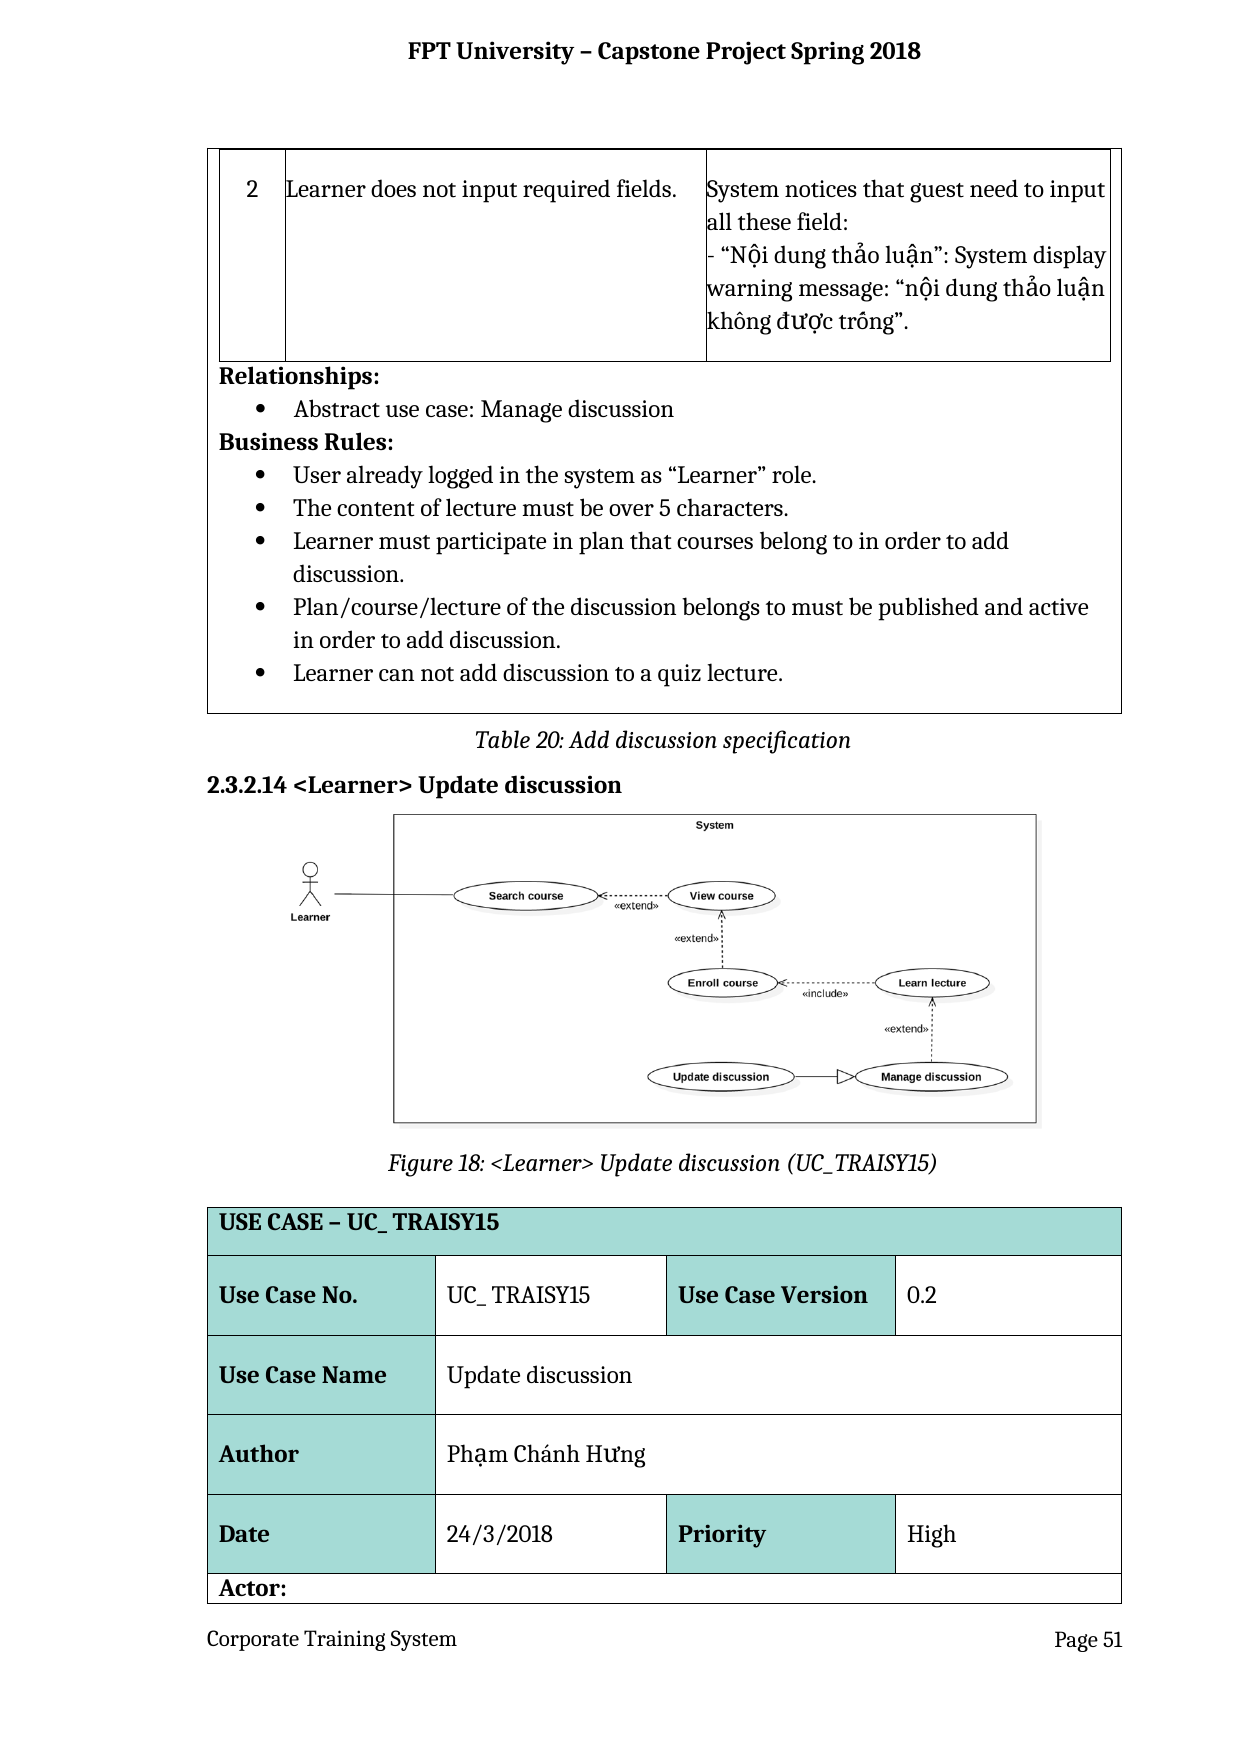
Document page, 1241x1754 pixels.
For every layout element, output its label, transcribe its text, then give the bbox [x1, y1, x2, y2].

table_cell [208, 1574, 1121, 1603]
table_cell 0.2 [896, 1256, 1121, 1335]
table_cell Use Case No. [208, 1256, 435, 1335]
table_cell Date [208, 1495, 435, 1573]
picture [283, 804, 1045, 1131]
table_cell Phạm Chánh Hưng [436, 1415, 1121, 1494]
text 2.3.2.14 <Learner> Update discussion [207, 771, 1122, 800]
table_cell Update discussion [436, 1336, 1121, 1414]
table_cell Priority [667, 1495, 895, 1573]
table_cell 24/3/2018 [436, 1495, 666, 1573]
table_cell High [896, 1495, 1121, 1573]
table_cell UC_ TRAISY15 [436, 1256, 666, 1335]
table_cell Use Case Version [667, 1256, 895, 1335]
table_cell Author [208, 1415, 435, 1494]
table_header USE CASE – UC_ TRAISY15 [208, 1208, 1121, 1255]
table_cell Use Case Name [208, 1336, 435, 1414]
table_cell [208, 149, 1121, 712]
text Figure 18: <Learner> Update discussion (UC_TRAISY15) [207, 1149, 1122, 1178]
